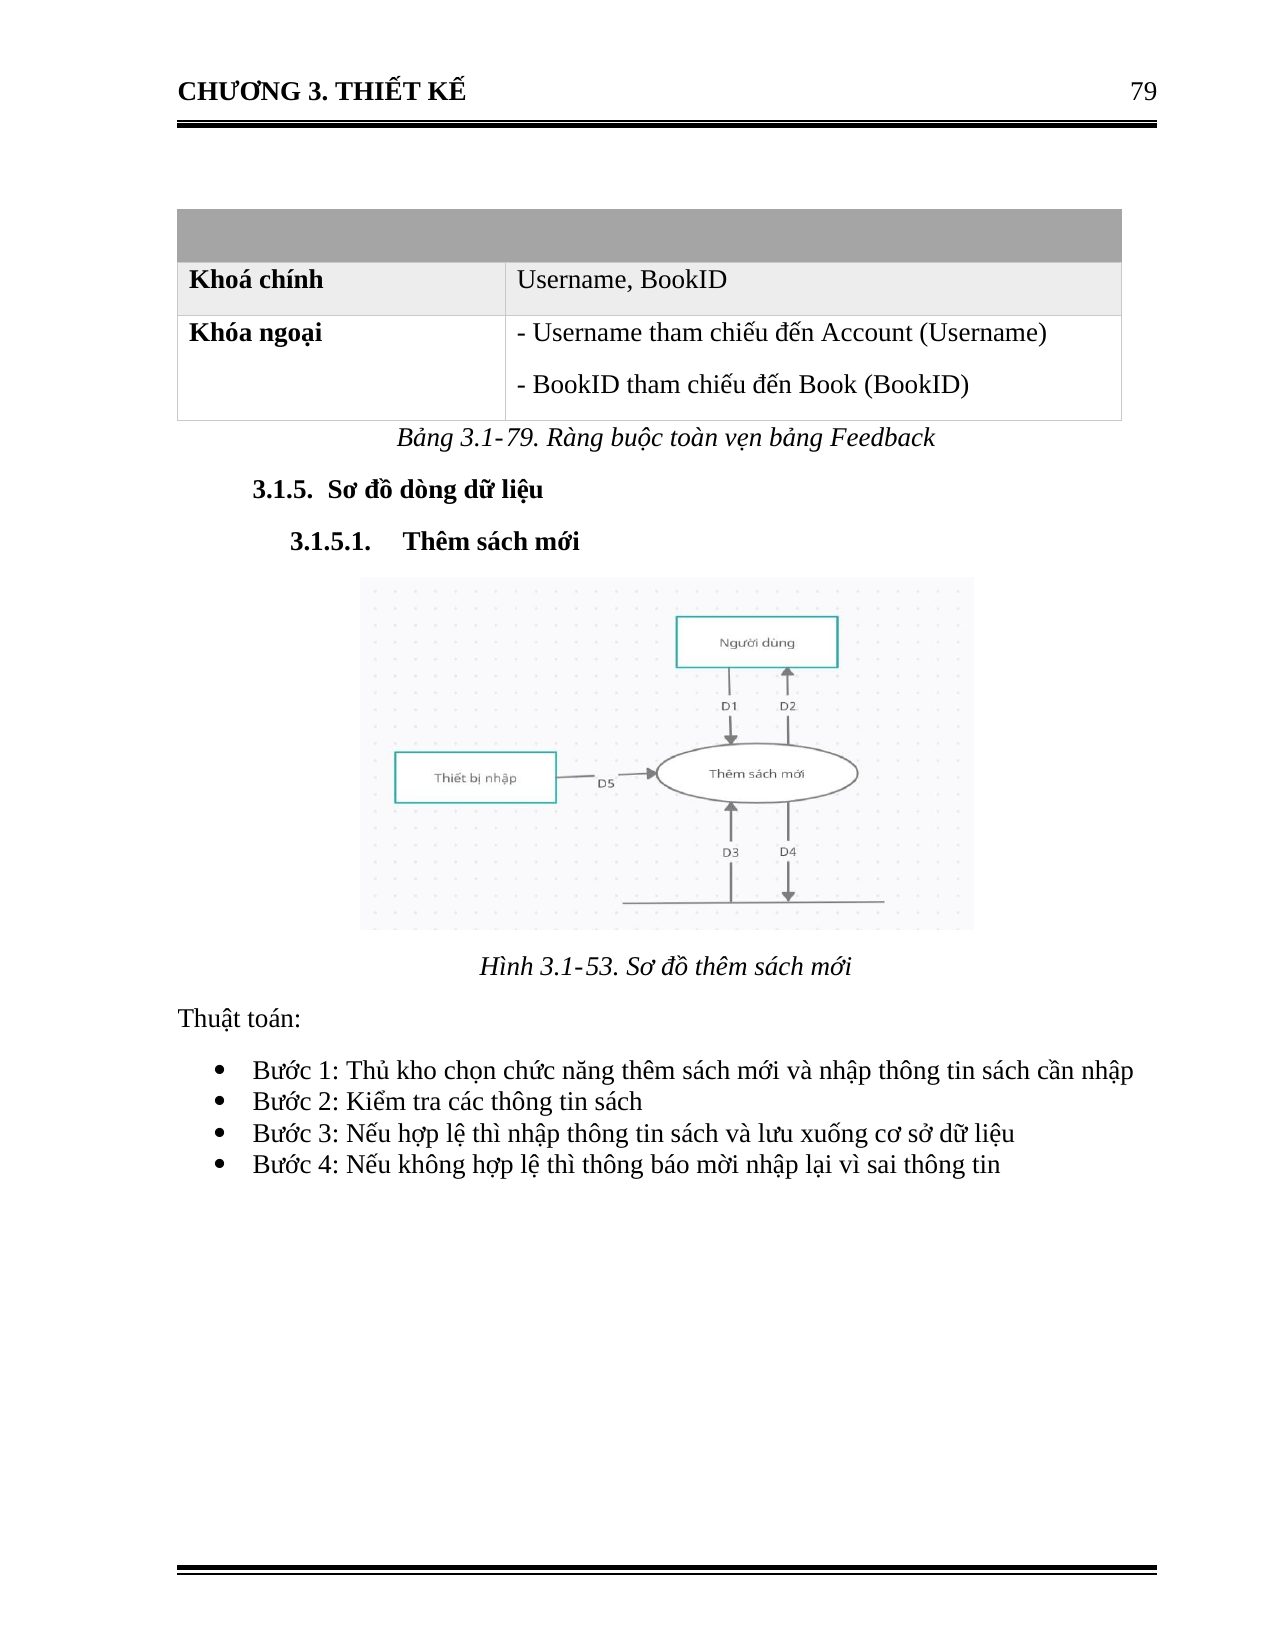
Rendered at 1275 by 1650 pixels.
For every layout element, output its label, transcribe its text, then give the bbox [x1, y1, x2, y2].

subtitle Sơ đồ dòng dữ liệu [252, 473, 1157, 504]
text Hình 3.1-3. Sơ đồ thêm sách mới [177, 950, 1157, 981]
text Bảng 3.1-37. Ràng buộc toàn vẹn bảng Feedback [177, 421, 1157, 452]
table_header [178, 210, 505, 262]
picture [360, 577, 974, 930]
list Bước 1: Thủ kho chọn chức năng thêm sách mới và nhập thông tin sách cần nhập [215, 1054, 1157, 1086]
subtitle Thêm sách mới [290, 525, 1157, 556]
list Bước 3: Nếu hợp lệ thì nhập thông tin sách và lưu xuống cơ sở dữ liệu [215, 1117, 1157, 1148]
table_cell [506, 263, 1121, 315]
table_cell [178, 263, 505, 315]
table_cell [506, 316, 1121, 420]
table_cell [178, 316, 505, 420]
text Thuật toán: [177, 1002, 1157, 1033]
list Bước 2: Kiểm tra các thông tin sách [215, 1086, 1157, 1117]
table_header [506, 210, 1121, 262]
list Bước 4: Nếu không hợp lệ thì thông báo mời nhập lại vì sai thông tin [215, 1148, 1157, 1179]
